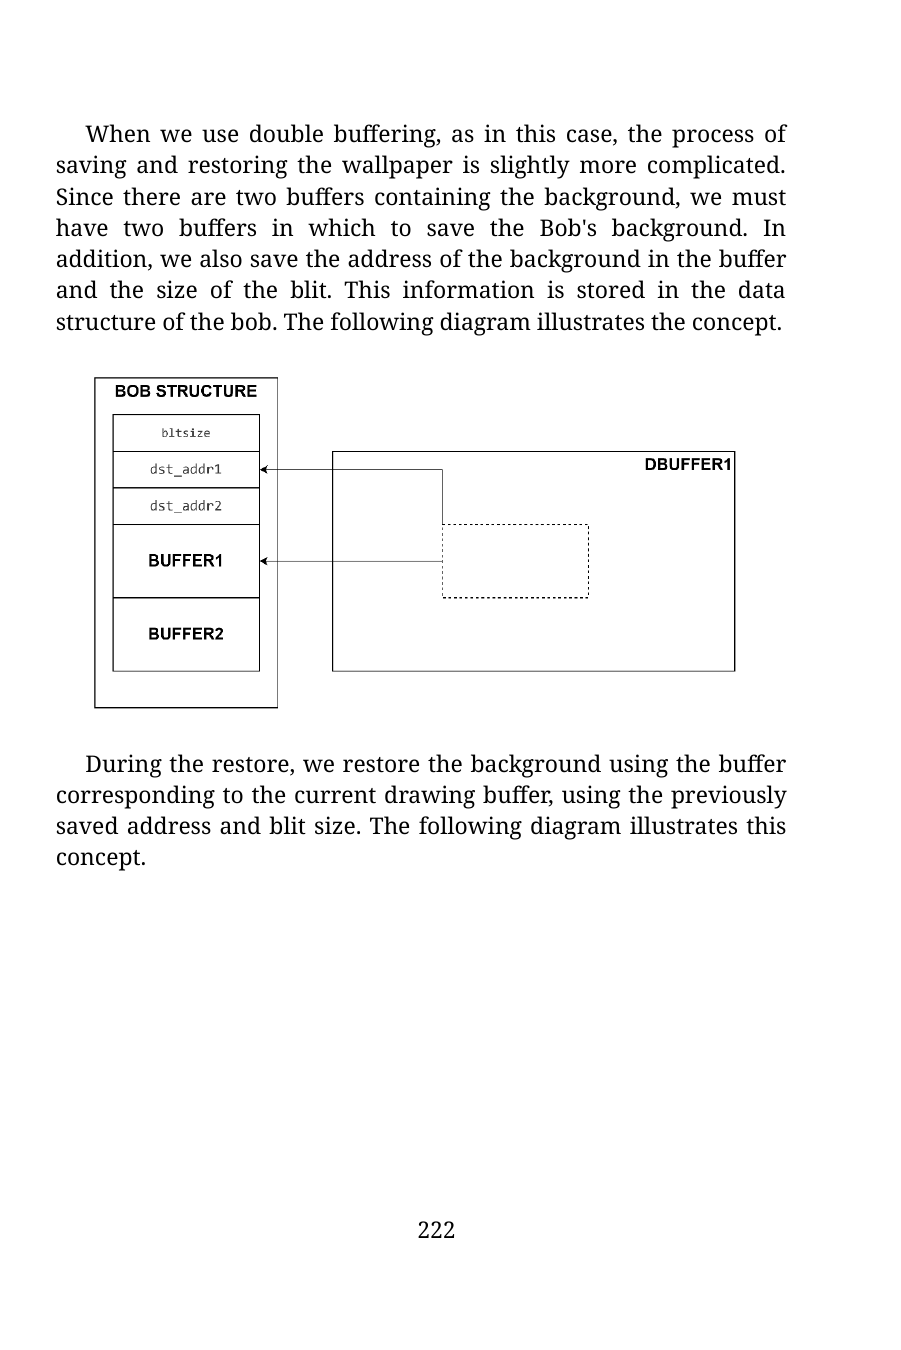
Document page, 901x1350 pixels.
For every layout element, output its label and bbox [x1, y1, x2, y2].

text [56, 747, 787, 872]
picture [85, 368, 744, 717]
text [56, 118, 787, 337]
